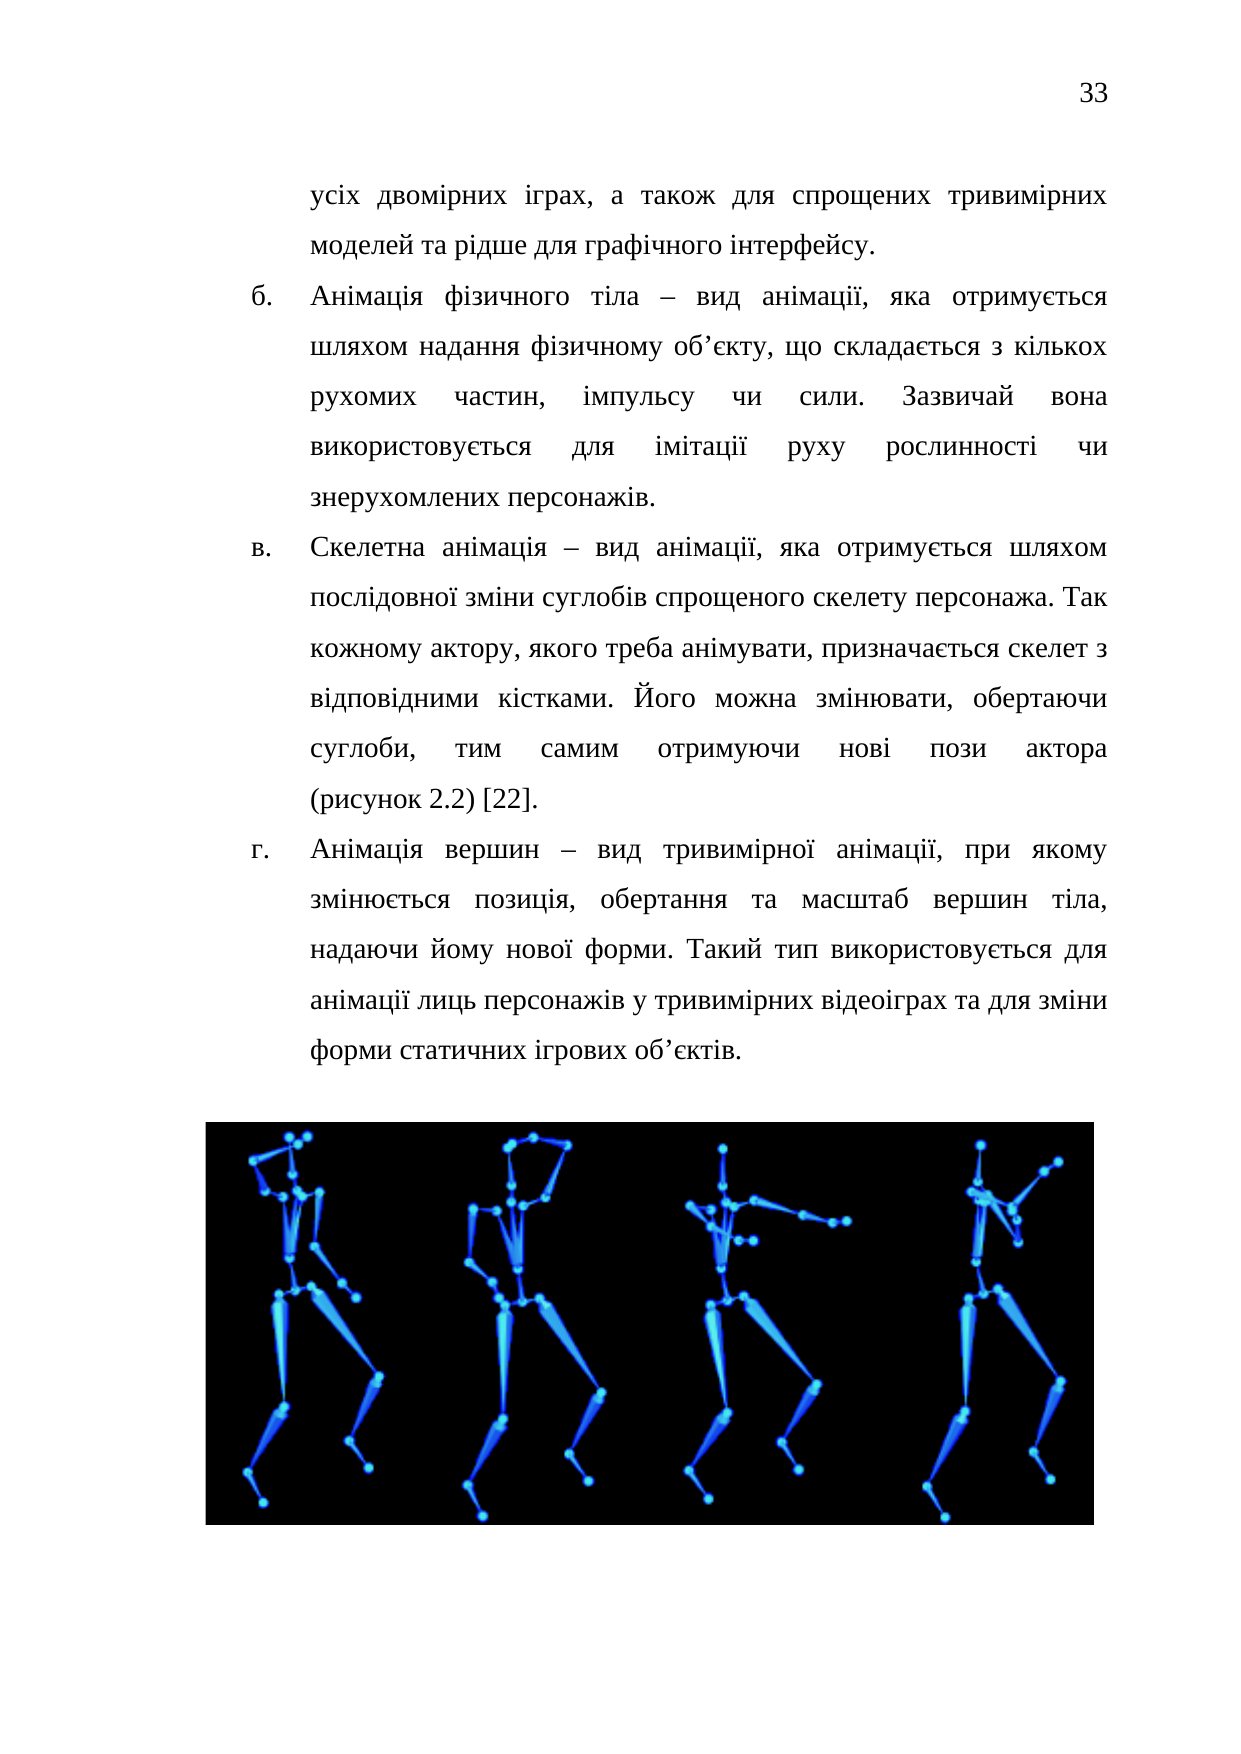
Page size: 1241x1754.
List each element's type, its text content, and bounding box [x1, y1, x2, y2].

list Скелетна анімація – вид анімації, яка отримується шляхом послідовної зміни суглобів спрощеного скелету персонажа. Так кожному актору, якого треба анімувати, призначається скелет з відповідними кістками. Його можна змінювати, обертаючи суглоби, тим самим отримуючи нові пози актора (рисунок 2.2) [22]. [251, 529, 1108, 814]
list Анімація фізичного тіла – вид анімації, яка отримується шляхом надання фізичному об’єкту, що складається з кількох рухомих частин, імпульсу чи сили. Зазвичай вона використовується для імітації руху рослинності чи знерухомлених персонажів. [251, 278, 1108, 512]
list Анімація вершин – вид тривимірної анімації, при якому змінюється позиція, обертання та масштаб вершин тіла, надаючи йому нової форми. Такий тип використовується для анімації лиць персонажів у тривимірних відеоіграх та для зміни форми статичних ігрових об’єктів. [251, 831, 1108, 1066]
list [251, 177, 1108, 261]
picture [205, 1122, 1094, 1525]
